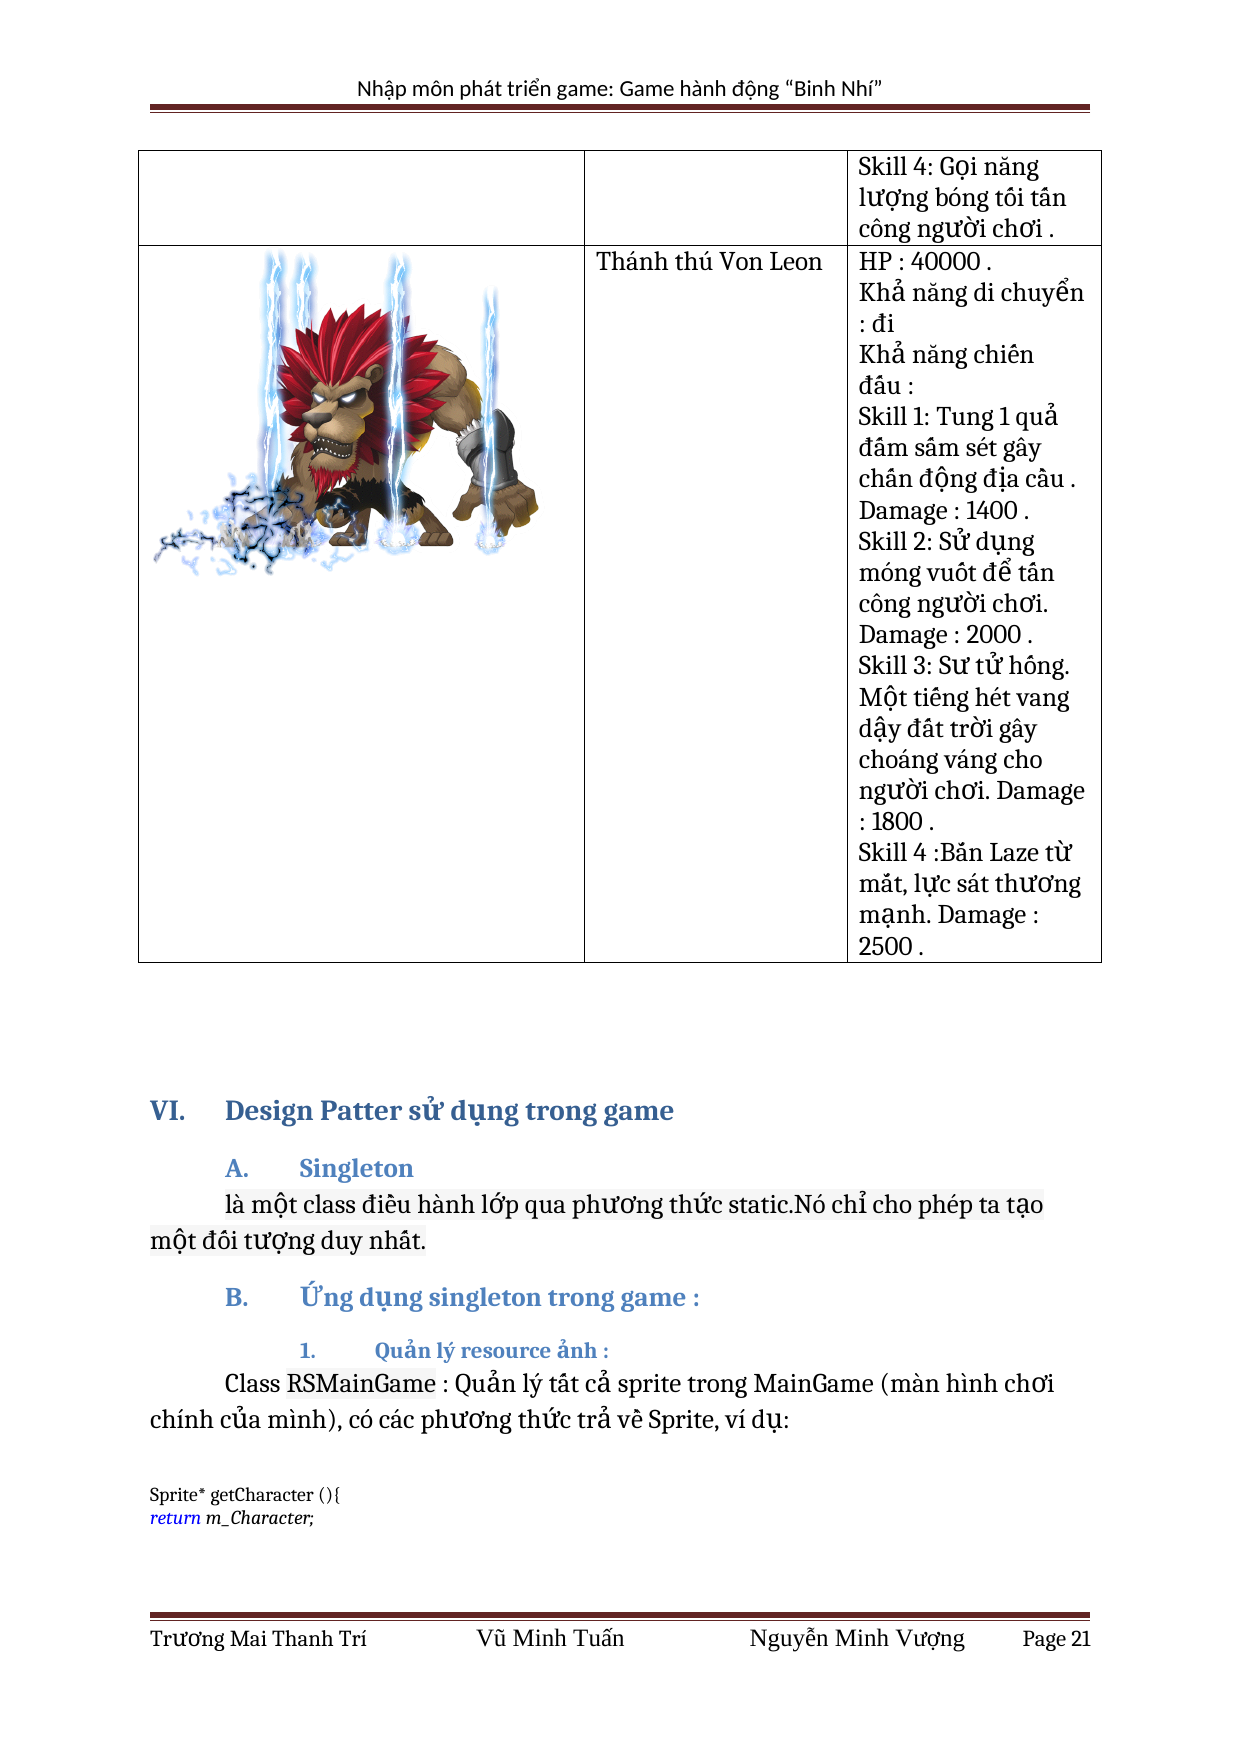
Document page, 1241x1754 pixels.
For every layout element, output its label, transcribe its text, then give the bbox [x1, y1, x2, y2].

picture [150, 245, 574, 579]
subtitle Ứng dụng singleton trong game : [225, 1282, 1090, 1313]
table_cell [139, 151, 584, 244]
table_cell [139, 246, 584, 962]
text là một class điều hành lớp qua phương thức static.Nó chỉ cho phép ta tạo một đối tượng duy nhất. [150, 1189, 1090, 1256]
text return m_Character; [150, 1506, 1090, 1529]
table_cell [585, 151, 847, 244]
text Class RSMainGame : Quản lý tất cả sprite trong MainGame (màn hình chơi chính của mình), có các phương thức trả về Sprite, ví dụ: [150, 1368, 1090, 1435]
subtitle Singleton [225, 1153, 1090, 1185]
subtitle Design Patter sử dụng trong game [150, 1094, 1090, 1128]
table_cell HP : 40000 . Khả năng di chuyển : đi Khả năng chiến đấu : Skill 1: Tung 1 quả đấm sấm sét gây chấn động địa cầu . Damage : 1400 . Skill 2: Sử dụng móng vuốt để tấn công người chơi. Damage : 2000 . Skill 3: Sư tử hống. Một tiếng hét vang dậy đất trời gây choáng váng cho người chơi. Damage : 1800 . Skill 4 :Bắn Laze từ mắt, lực sát thương mạnh. Damage : 2500 . [848, 246, 1101, 962]
table_cell Thánh thú Von Leon [585, 246, 847, 962]
subtitle Quản lý resource ảnh : [300, 1338, 1090, 1364]
text Sprite* getCharacter (){ [150, 1483, 1090, 1506]
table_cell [848, 151, 1101, 244]
